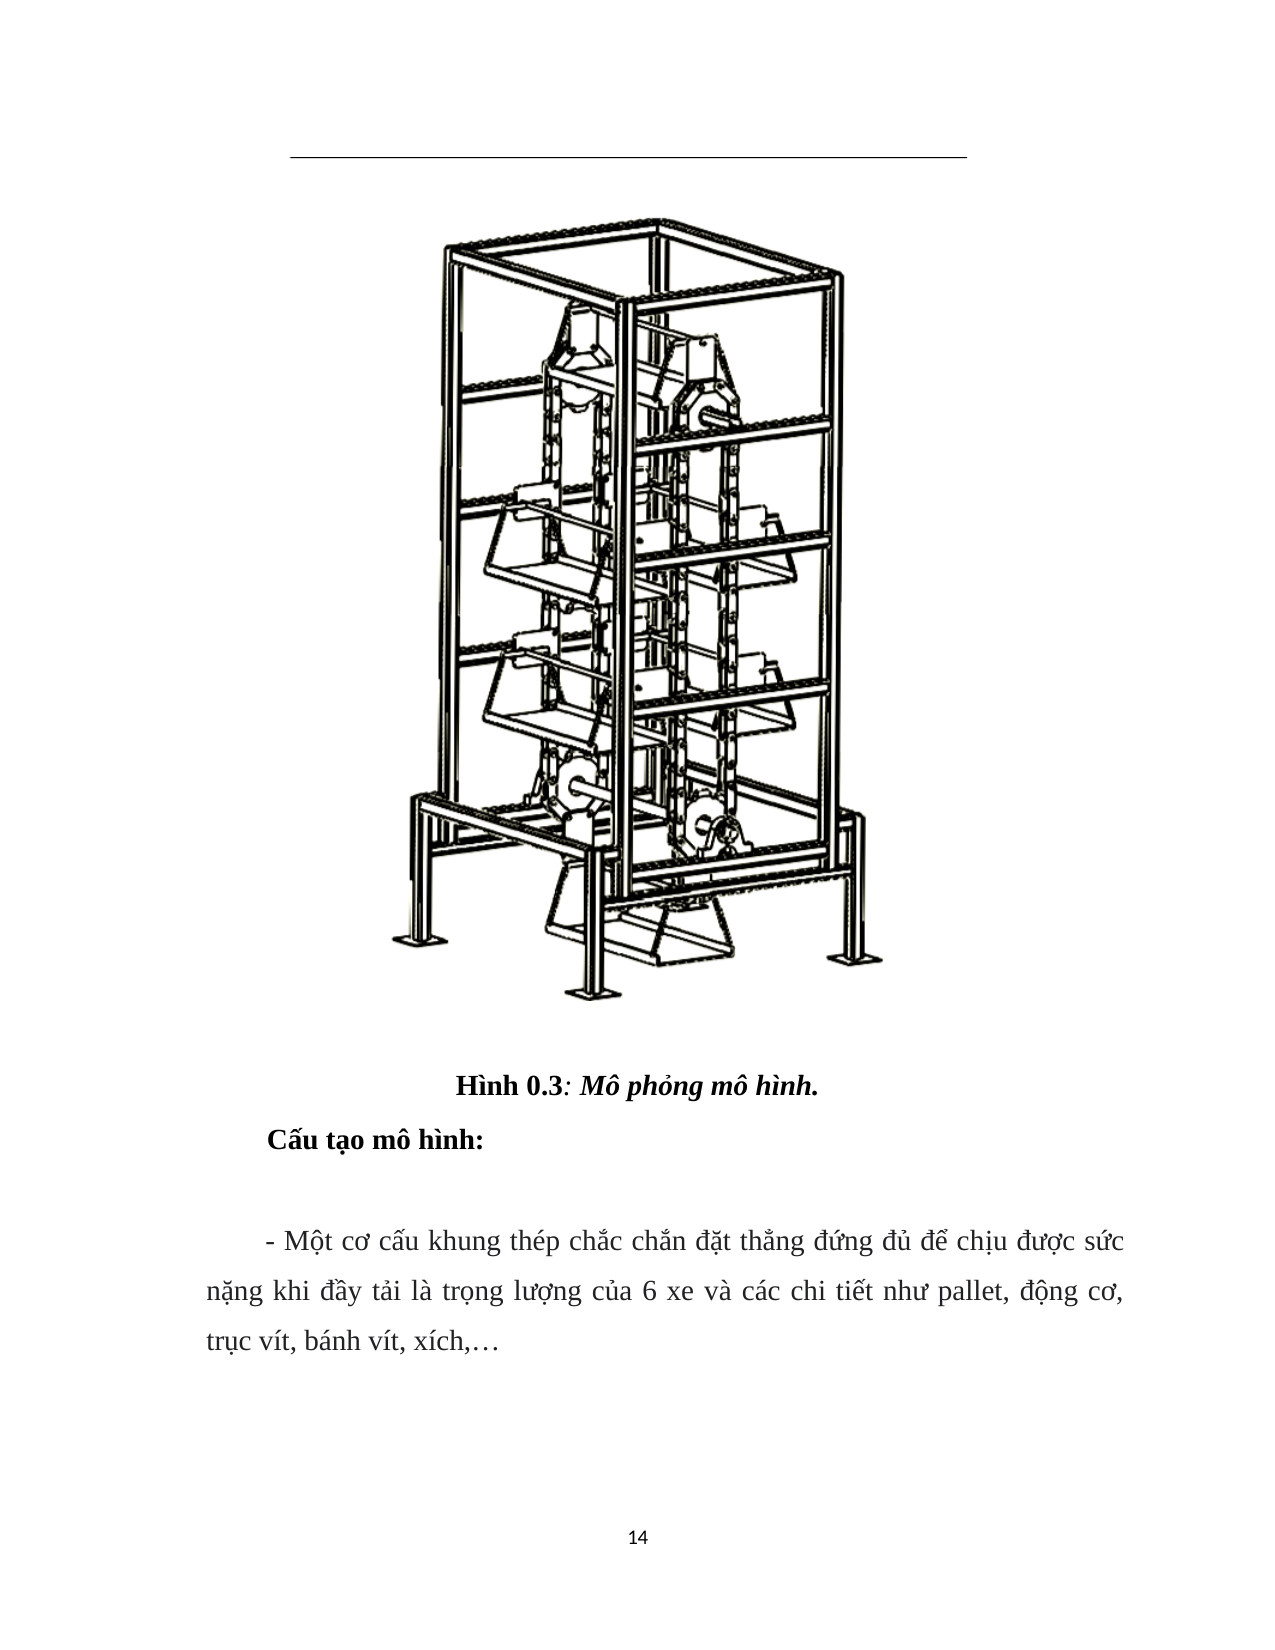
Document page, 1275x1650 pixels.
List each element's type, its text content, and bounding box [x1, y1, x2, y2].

text - Một cơ cấu khung thép chắc chắn đặt thẳng đứng đủ để chịu được sức nặng khi đầy tải là trọng lượng của 6 xe và các chi tiết như pallet, động cơ, trục vít, bánh vít, xích,… [206, 1223, 1125, 1357]
picture [285, 157, 968, 1001]
text Cấu tạo mô hình: [267, 1122, 1125, 1156]
